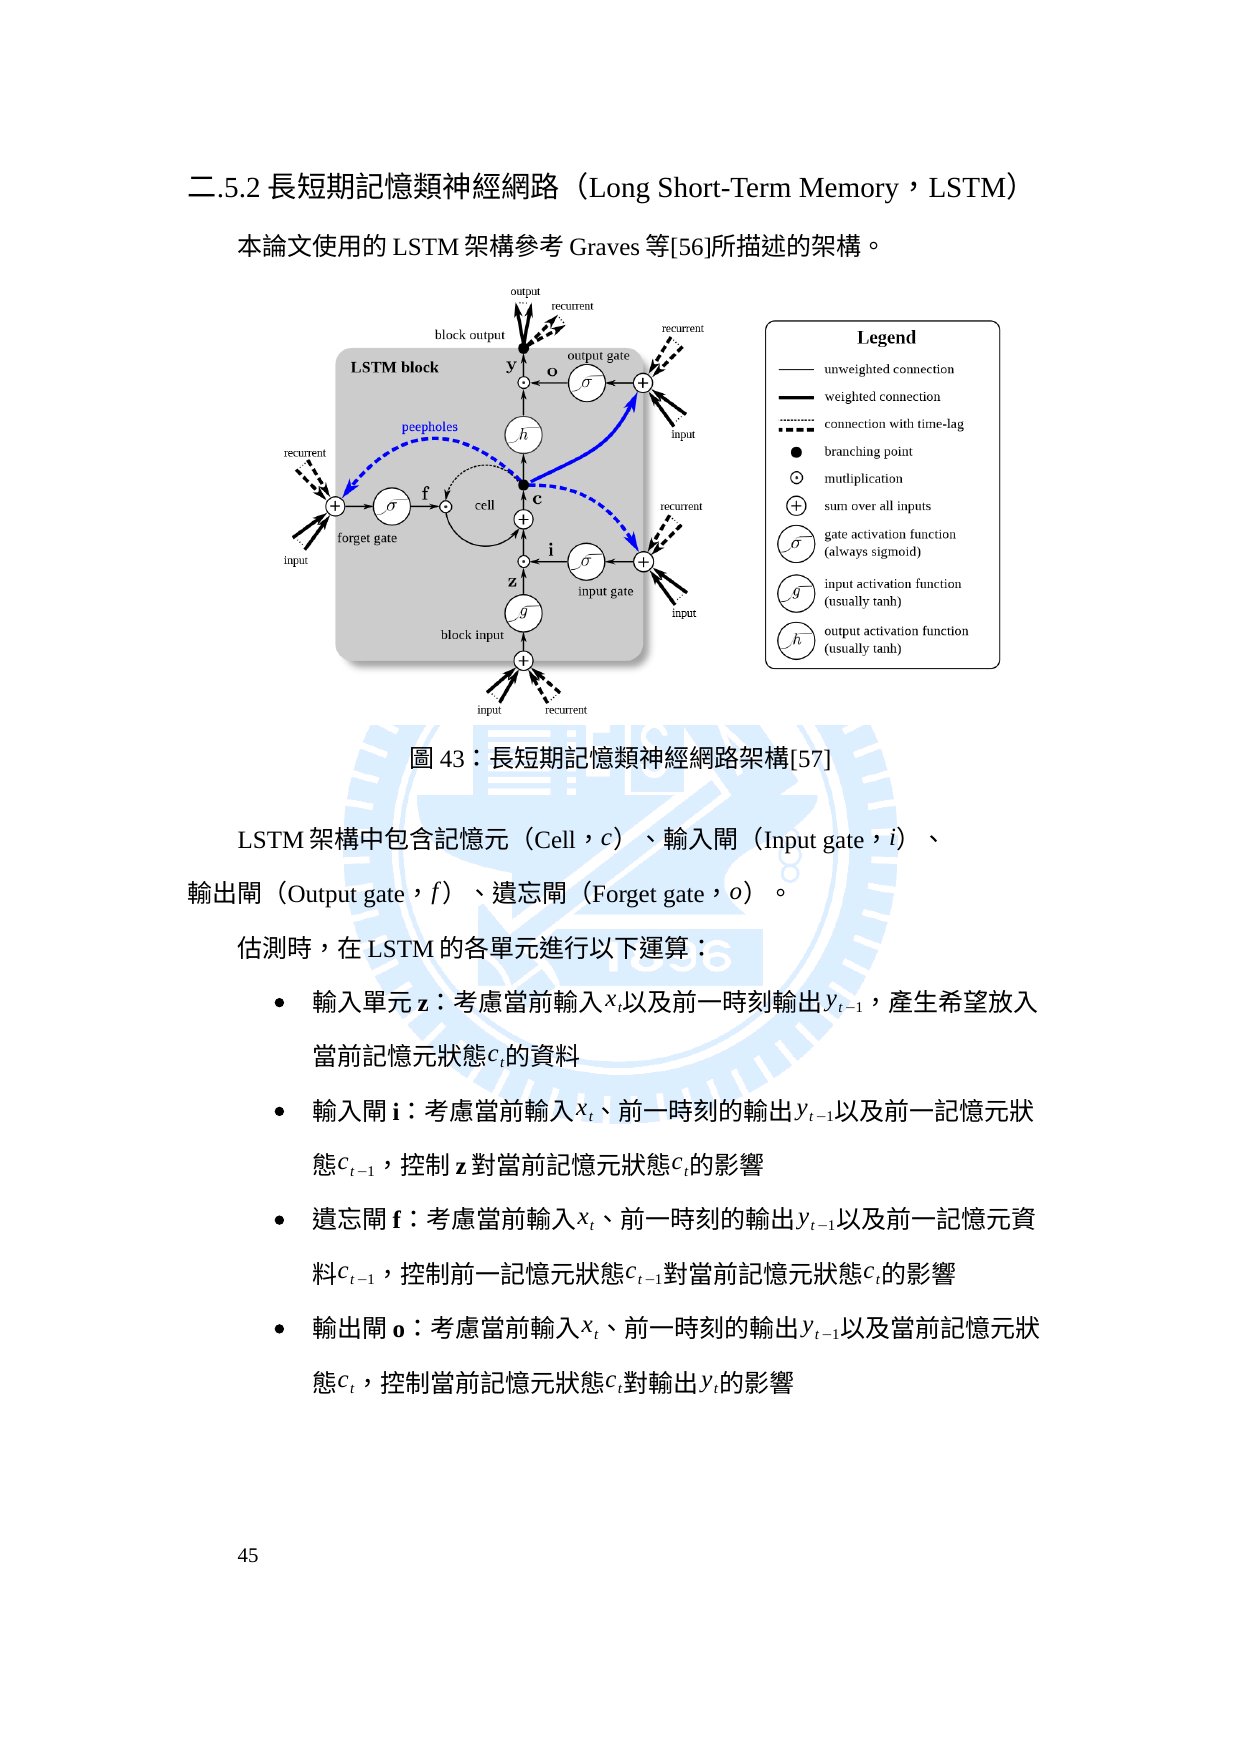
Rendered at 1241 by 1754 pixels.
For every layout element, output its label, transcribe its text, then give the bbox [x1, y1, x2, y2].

text 圖 43：長短期記憶類神經網路架構[57] [187, 739, 1053, 775]
list 輸入閘i：考慮當前輸入、前一時刻的輸出以及前一記憶元狀態，控制z對當前記憶元狀態的影響 [275, 1091, 1053, 1182]
text 輸出閘（Output gate，）、遺忘閘（Forget gate，）。 [187, 874, 1053, 910]
picture [274, 281, 1016, 725]
list 輸入單元z：考慮當前輸入以及前一時刻輸出，產生希望放入當前記憶元狀態的資料 [275, 982, 1053, 1073]
list 遺忘閘f：考慮當前輸入、前一時刻的輸出以及前一記憶元資料，控制前一記憶元狀態對當前記憶元狀態的影響 [275, 1200, 1053, 1291]
text LSTM架構中包含記憶元（Cell，）、輸入閘（Input gate，）、 [187, 819, 1053, 856]
text 本論文使用的LSTM架構參考Graves等[56]所描述的架構。 [187, 227, 1053, 263]
list 輸出閘o：考慮當前輸入、前一時刻的輸出以及當前記憶元狀態，控制當前記憶元狀態對輸出的影響 [275, 1309, 1053, 1399]
text 估測時，在LSTM的各單元進行以下運算： [187, 928, 1053, 964]
subtitle 長短期記憶類神經網路（Long Short-Term Memory，LSTM） [187, 163, 1053, 206]
